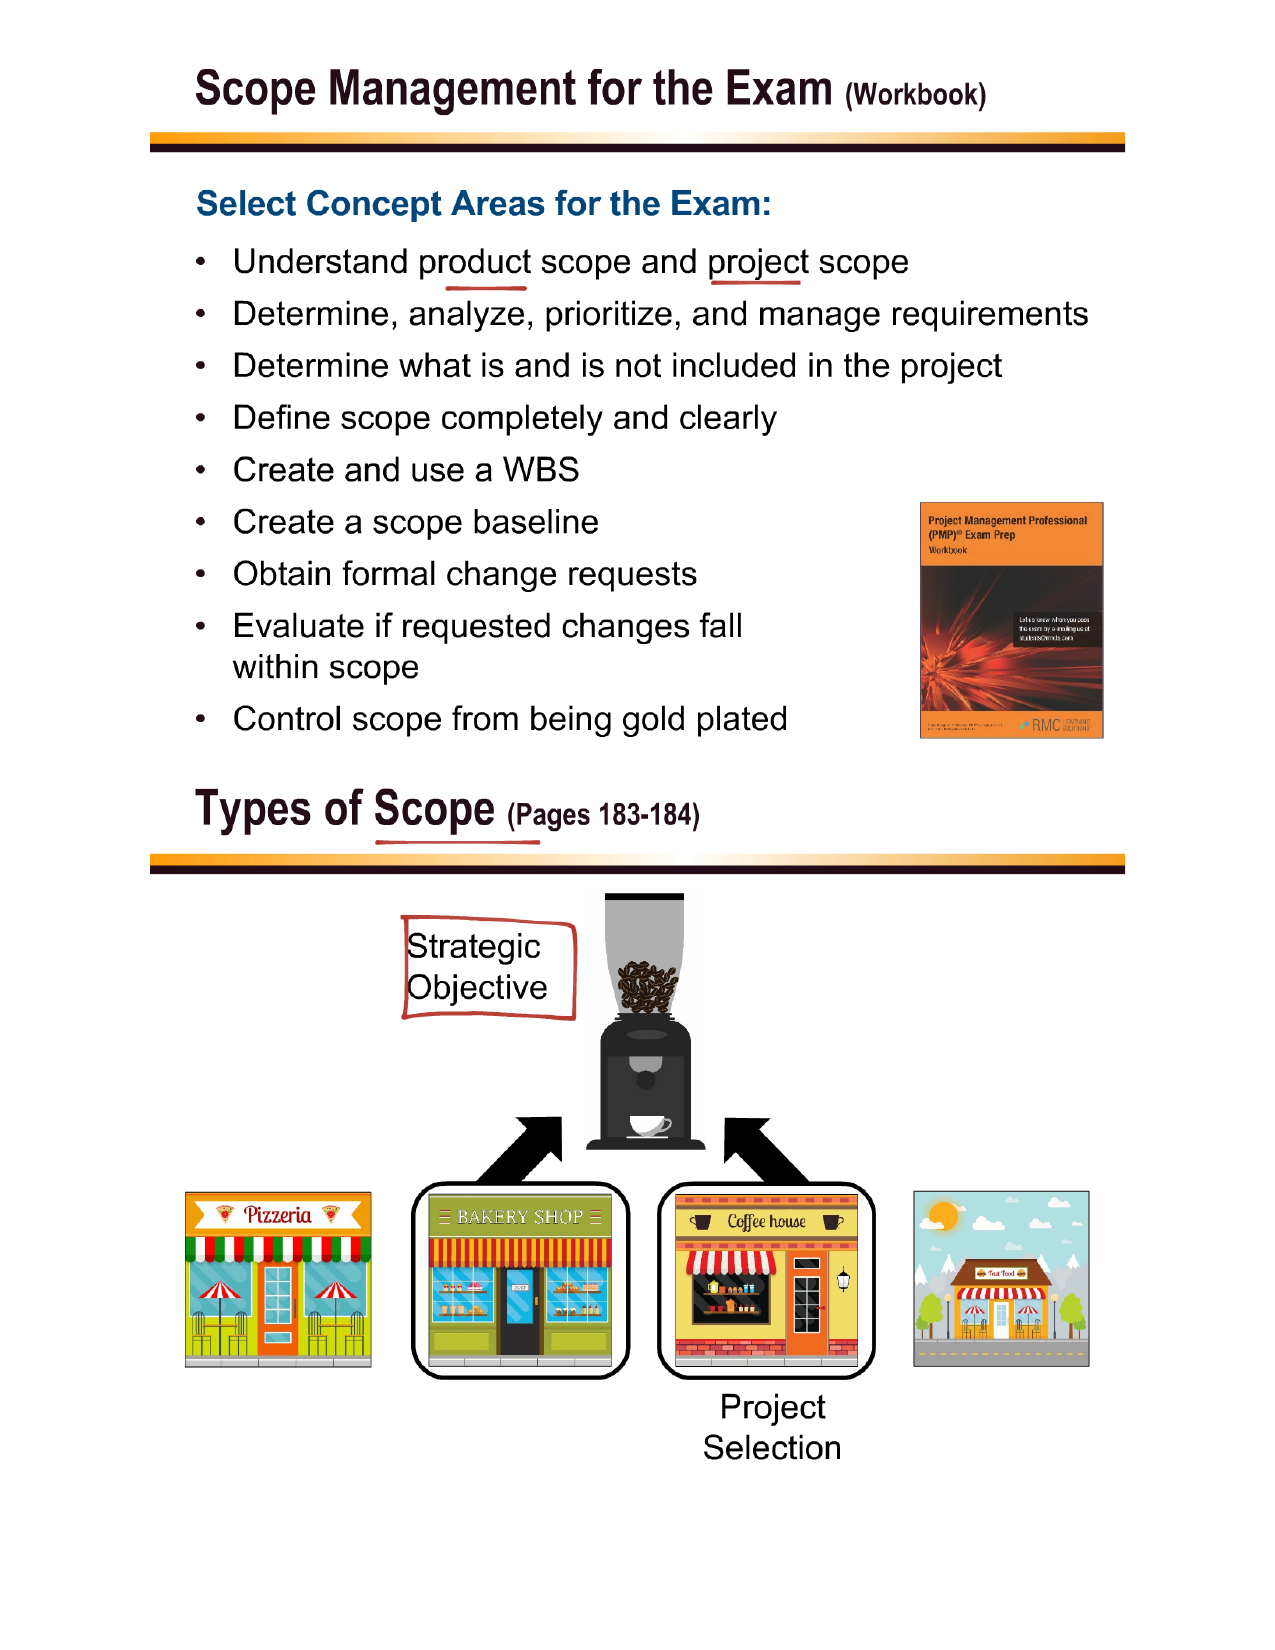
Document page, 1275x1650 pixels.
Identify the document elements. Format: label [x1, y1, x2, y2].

picture [150, 41, 1125, 760]
picture [150, 778, 1125, 1487]
